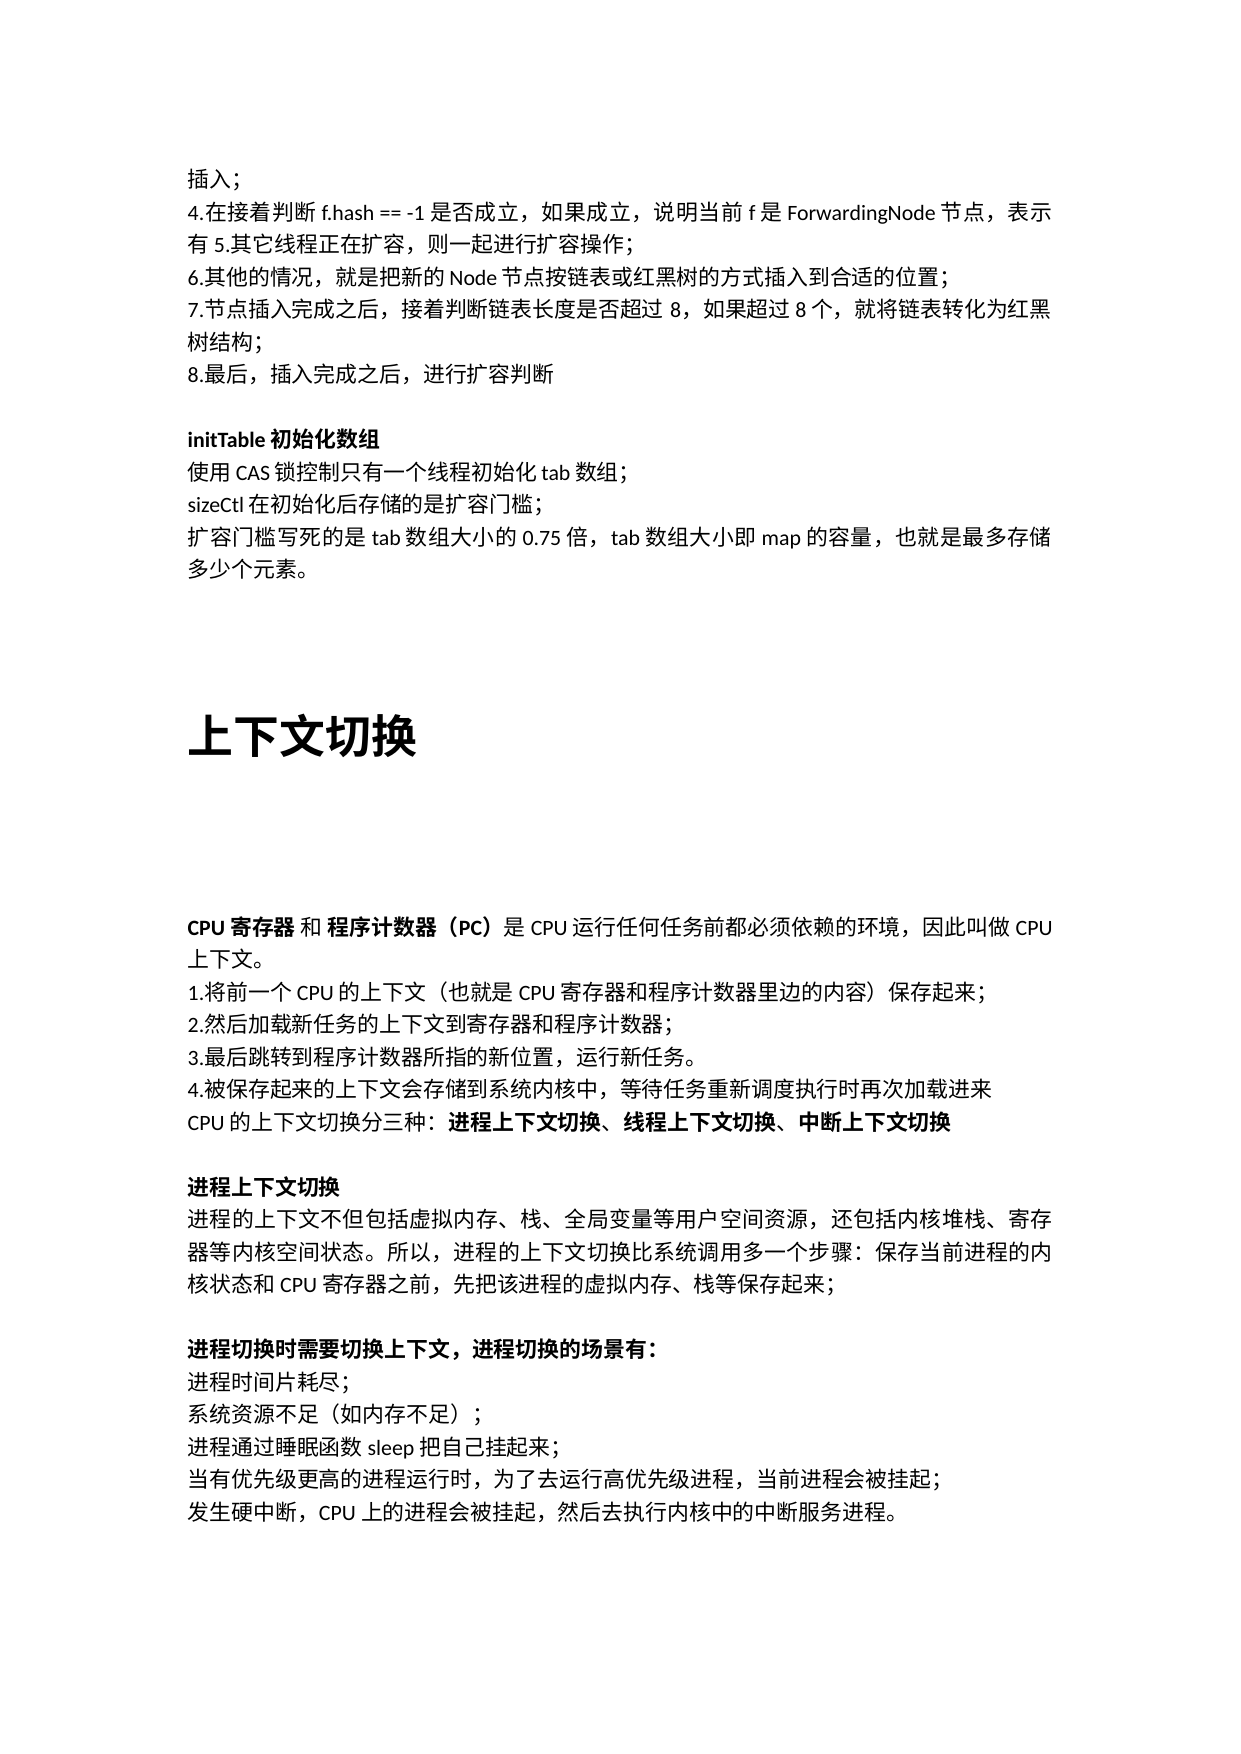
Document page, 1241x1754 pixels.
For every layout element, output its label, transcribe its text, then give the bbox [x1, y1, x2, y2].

list 7.节点插入完成之后，接着判断链表长度是否超过8，如果超过8个，就将链表转化为红黑树结构； [187, 292, 1053, 357]
text 当有优先级更高的进程运行时，为了去运行高优先级进程，当前进程会被挂起； [187, 1462, 1053, 1494]
list 4.在接着判断f.hash == -1是否成立，如果成立，说明当前f是ForwardingNode节点，表示有5.其它线程正在扩容，则一起进行扩容操作； [187, 194, 1053, 259]
list sizeCtl在初始化后存储的是扩容门槛； [187, 487, 1053, 519]
text 2.然后加载新任务的上下文到寄存器和程序计数器； [187, 1007, 1053, 1039]
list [187, 162, 1053, 194]
text 发生硬中断，CPU 上的进程会被挂起，然后去执行内核中的中断服务进程。 [187, 1494, 1053, 1527]
text 进程通过睡眠函数 sleep 把自己挂起来； [187, 1429, 1053, 1462]
text 1.将前一个 CPU 的上下文（也就是 CPU 寄存器和程序计数器里边的内容）保存起来； [187, 974, 1053, 1007]
list 扩容门槛写死的是tab数组大小的0.75倍，tab数组大小即map的容量，也就是最多存储多少个元素。 [187, 519, 1053, 584]
text 系统资源不足（如内存不足）； [187, 1397, 1053, 1429]
text 进程的上下文不但包括虚拟内存、栈、全局变量等用户空间资源，还包括内核堆栈、寄存器等内核空间状态。所以，进程的上下文切换比系统调用多一个步骤：保存当前进程的内核状态和 CPU 寄存器之前，先把该进程的虚拟内存、栈等保存起来； [187, 1202, 1053, 1299]
subtitle 上下文切换 [187, 685, 1053, 782]
text 进程上下文切换 [187, 1169, 1053, 1202]
text 3.最后跳转到程序计数器所指的新位置，运行新任务。 [187, 1039, 1053, 1072]
text 进程切换时需要切换上下文，进程切换的场景有： [187, 1332, 1053, 1364]
text CPU 寄存器 和 程序计数器（PC）是 CPU 运行任何任务前都必须依赖的环境，因此叫做 CPU 上下文。 [187, 909, 1053, 974]
text 进程时间片耗尽； [187, 1364, 1053, 1397]
text CPU 的上下文切换分三种：进程上下文切换、线程上下文切换、中断上下文切换 [187, 1104, 1053, 1137]
list 6.其他的情况，就是把新的Node节点按链表或红黑树的方式插入到合适的位置； [187, 259, 1053, 292]
list 使用CAS锁控制只有一个线程初始化tab数组； [187, 454, 1053, 487]
text 4.被保存起来的上下文会存储到系统内核中，等待任务重新调度执行时再次加载进来 [187, 1072, 1053, 1104]
list 8.最后，插入完成之后，进行扩容判断 [187, 357, 1053, 389]
list initTable 初始化数组 [187, 422, 1053, 454]
